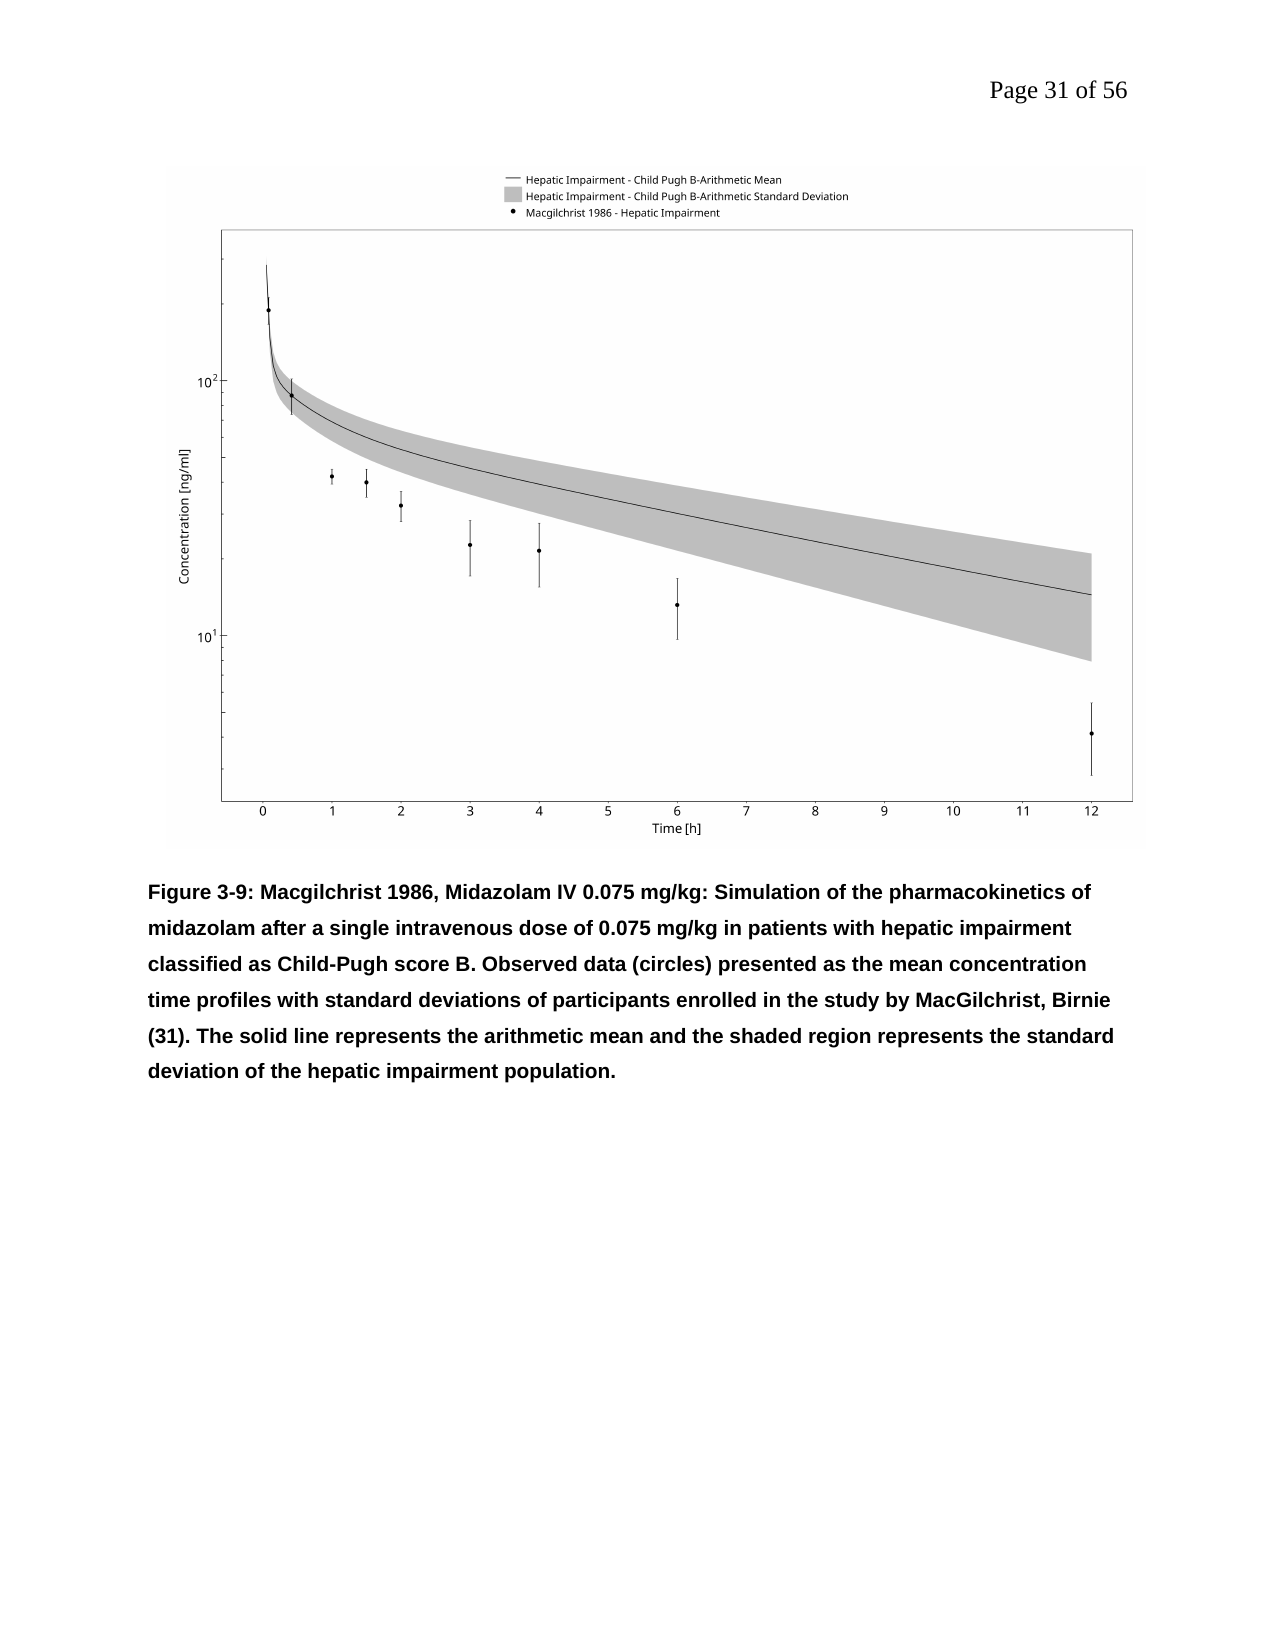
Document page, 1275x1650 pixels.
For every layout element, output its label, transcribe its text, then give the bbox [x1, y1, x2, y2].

text Figure 3-9: Macgilchrist 1986, Midazolam IV 0.075 mg/kg: Simulation of the pharmacokinetics of midazolam after a single intravenous dose of 0.075 mg/kg in patients with hepatic impairment classified as Child-Pugh score B. Observed data (circles) presented as the mean concentration time profiles with standard deviations of participants enrolled in the study by MacGilchrist, Birnie (31). The solid line represents the arithmetic mean and the shaded region represents the standard deviation of the hepatic impairment population. [148, 880, 1127, 1083]
picture [166, 166, 1146, 849]
